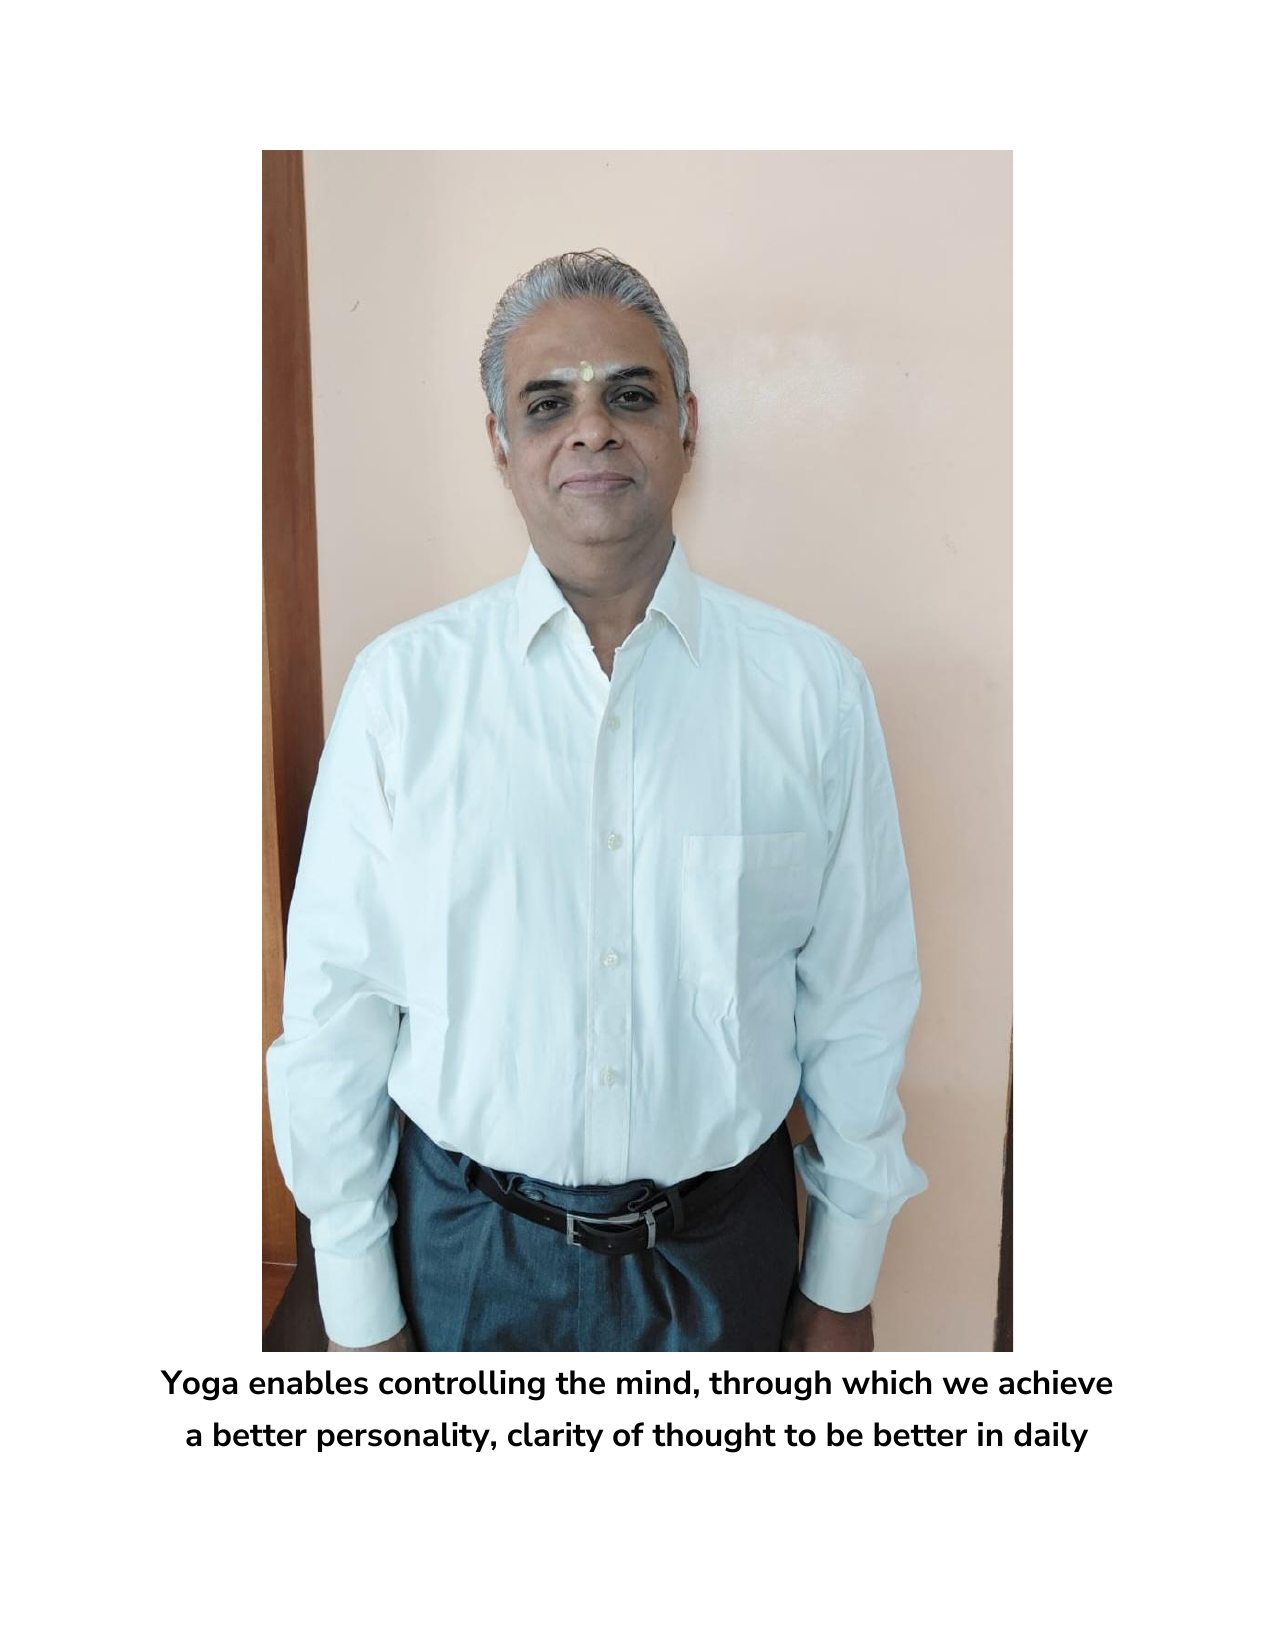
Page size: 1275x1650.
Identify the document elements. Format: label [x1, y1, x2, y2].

text [159, 1361, 1114, 1458]
picture [262, 150, 1014, 1352]
